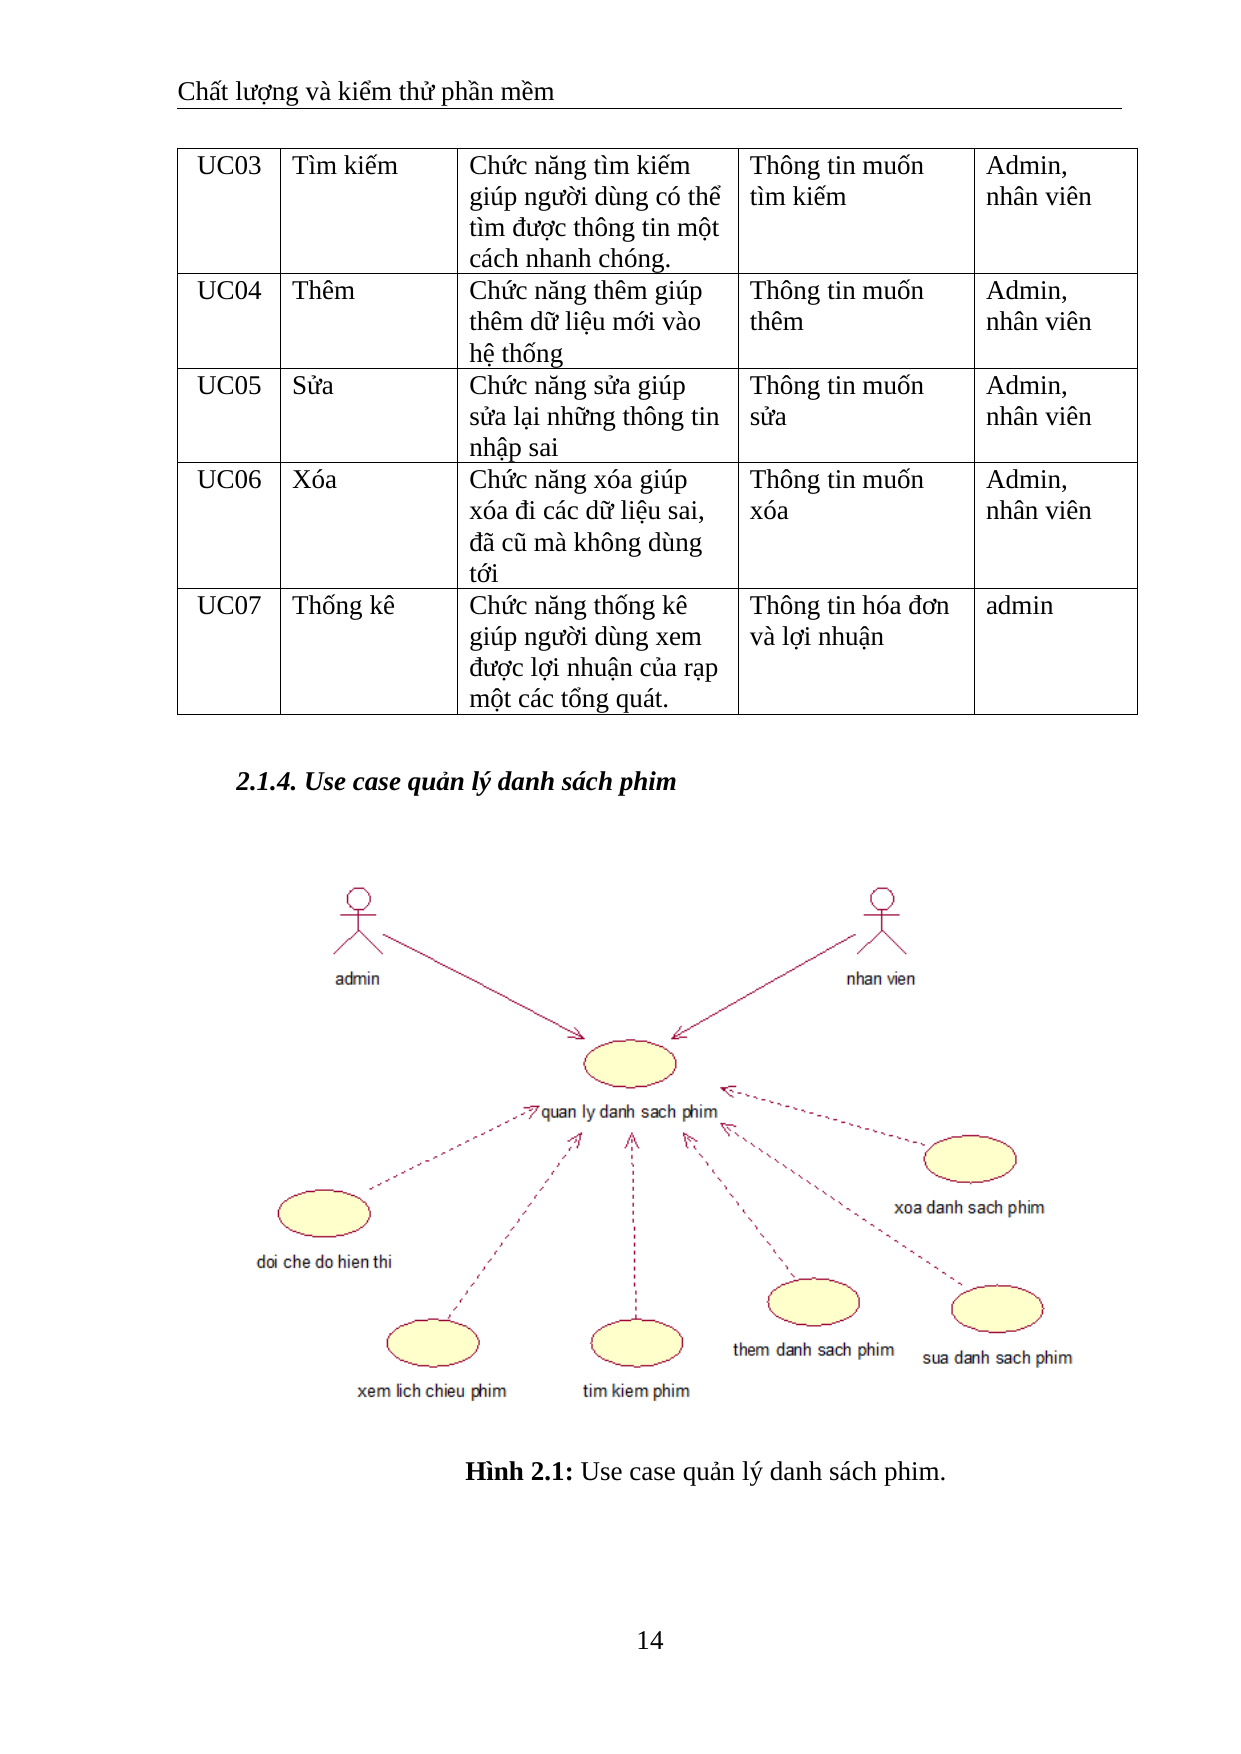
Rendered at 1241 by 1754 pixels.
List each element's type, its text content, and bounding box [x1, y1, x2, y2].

table_cell UC06 [178, 463, 280, 588]
table_cell Thông tin muốn xóa [739, 463, 974, 588]
table_cell Thông tin muốn tìm kiếm [739, 149, 974, 273]
table_cell Chức năng thống kê giúp người dùng xem được lợi nhuận của rạp một các tổng quát. [458, 589, 738, 713]
picture [177, 812, 1123, 1437]
table_cell Chức năng tìm kiếm giúp người dùng có thể tìm được thông tin một cách nhanh chóng. [458, 149, 738, 273]
text Use case quản lý danh sách phim. [290, 1456, 1122, 1487]
table_cell Admin, nhân viên [975, 369, 1137, 462]
table_cell Sửa [281, 369, 457, 462]
table_cell Xóa [281, 463, 457, 588]
table_cell Chức năng xóa giúp xóa đi các dữ liệu sai, đã cũ mà không dùng tới [458, 463, 738, 588]
table_cell Admin, nhân viên [975, 274, 1137, 368]
table_cell Chức năng thêm giúp thêm dữ liệu mới vào hệ thống [458, 274, 738, 368]
table_cell Tìm kiếm [281, 149, 457, 273]
table_cell UC05 [178, 369, 280, 462]
table_cell Chức năng sửa giúp sửa lại những thông tin nhập sai [458, 369, 738, 462]
table_cell Admin, nhân viên [975, 463, 1137, 588]
table_cell Thông tin hóa đơn và lợi nhuận [739, 589, 974, 713]
table_cell UC07 [178, 589, 280, 713]
text Use case quản lý danh sách phim [236, 765, 1122, 796]
table_cell Thông tin muốn sửa [739, 369, 974, 462]
table_cell UC03 [178, 149, 280, 273]
table_cell Admin, nhân viên [975, 149, 1137, 273]
table_cell UC04 [178, 274, 280, 368]
table_cell Thống kê [281, 589, 457, 713]
table_cell Thông tin muốn thêm [739, 274, 974, 368]
table_cell admin [975, 589, 1137, 713]
table_cell Thêm [281, 274, 457, 368]
